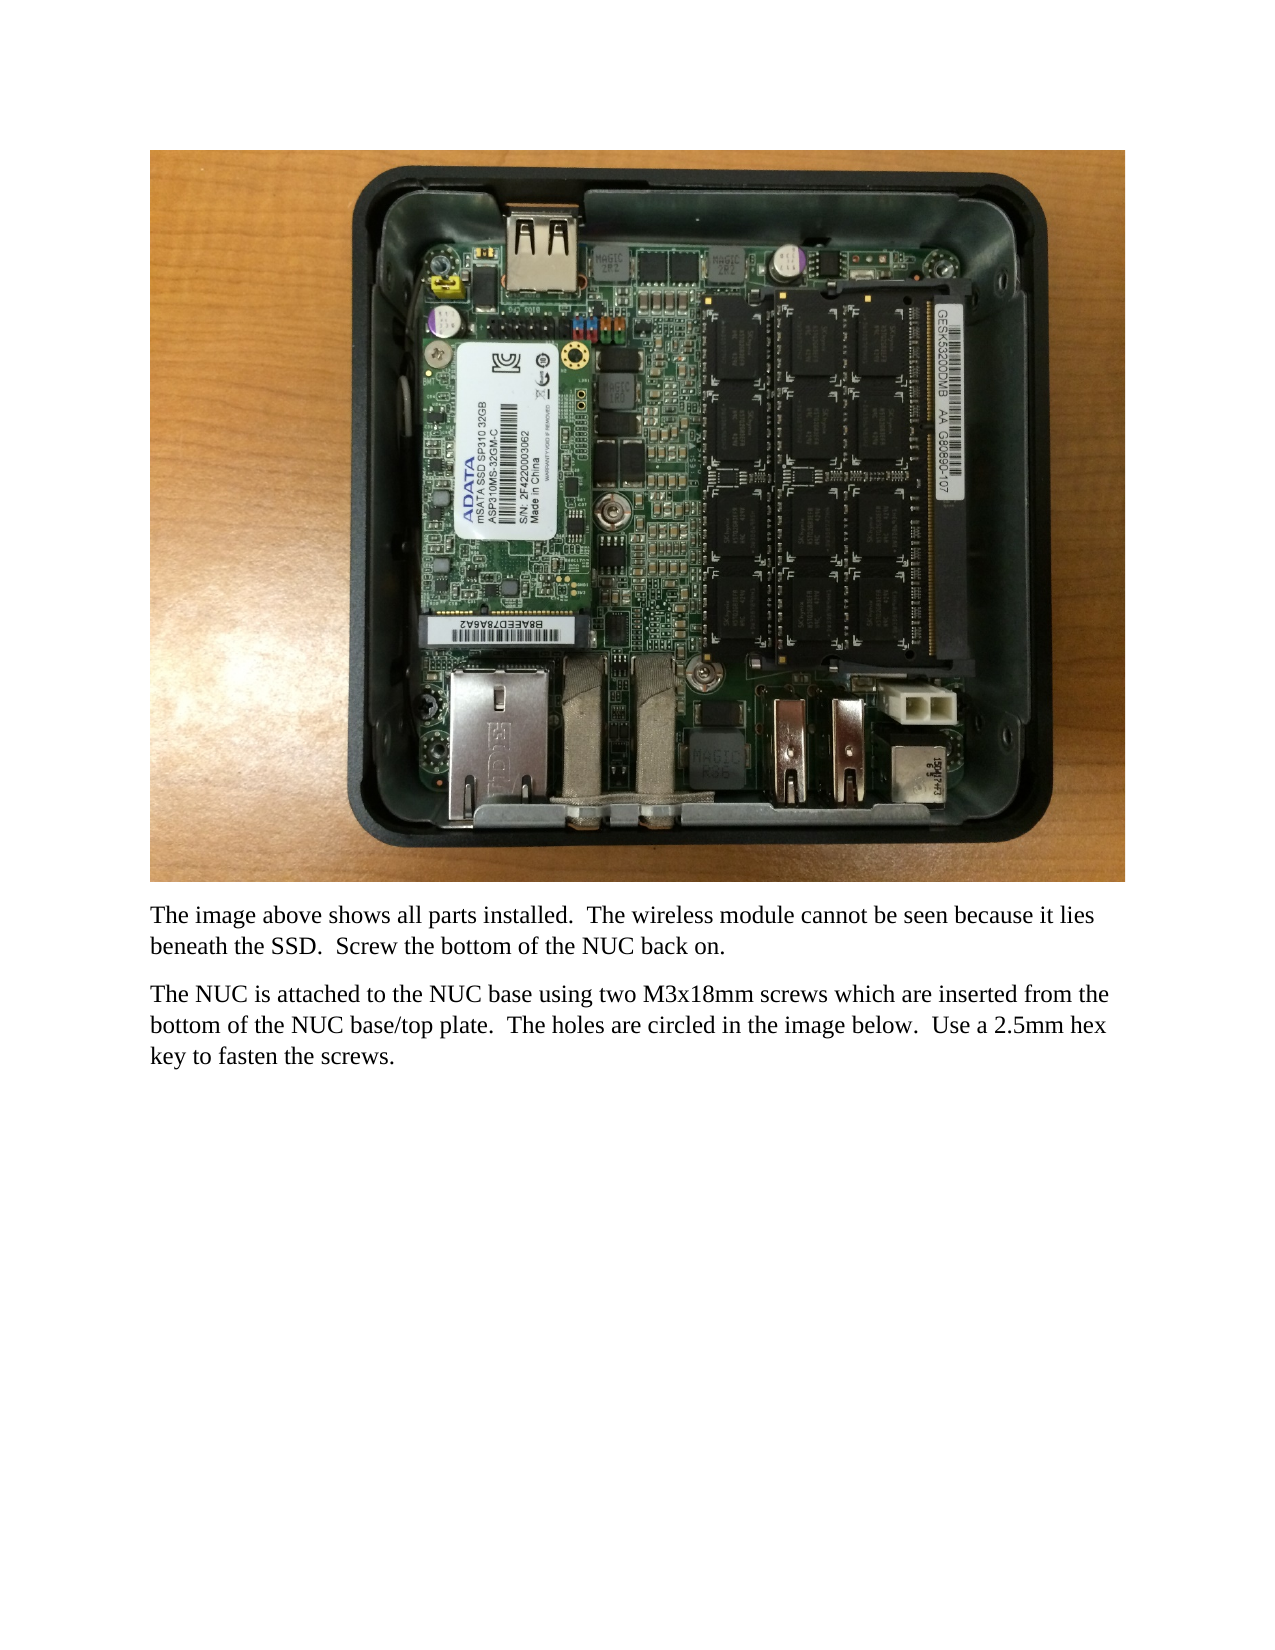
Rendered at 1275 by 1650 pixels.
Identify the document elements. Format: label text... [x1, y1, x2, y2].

text The image above shows all parts installed. The wireless module cannot be seen because it lies beneath the SSD. Screw the bottom of the NUC back on. [150, 900, 1125, 960]
text The NUC is attached to the NUC base using two M3x18mm screws which are inserted from the bottom of the NUC base/top plate. The holes are circled in the image below. Use a 2.5mm hex key to fasten the screws. [150, 979, 1125, 1070]
picture [150, 150, 1125, 882]
